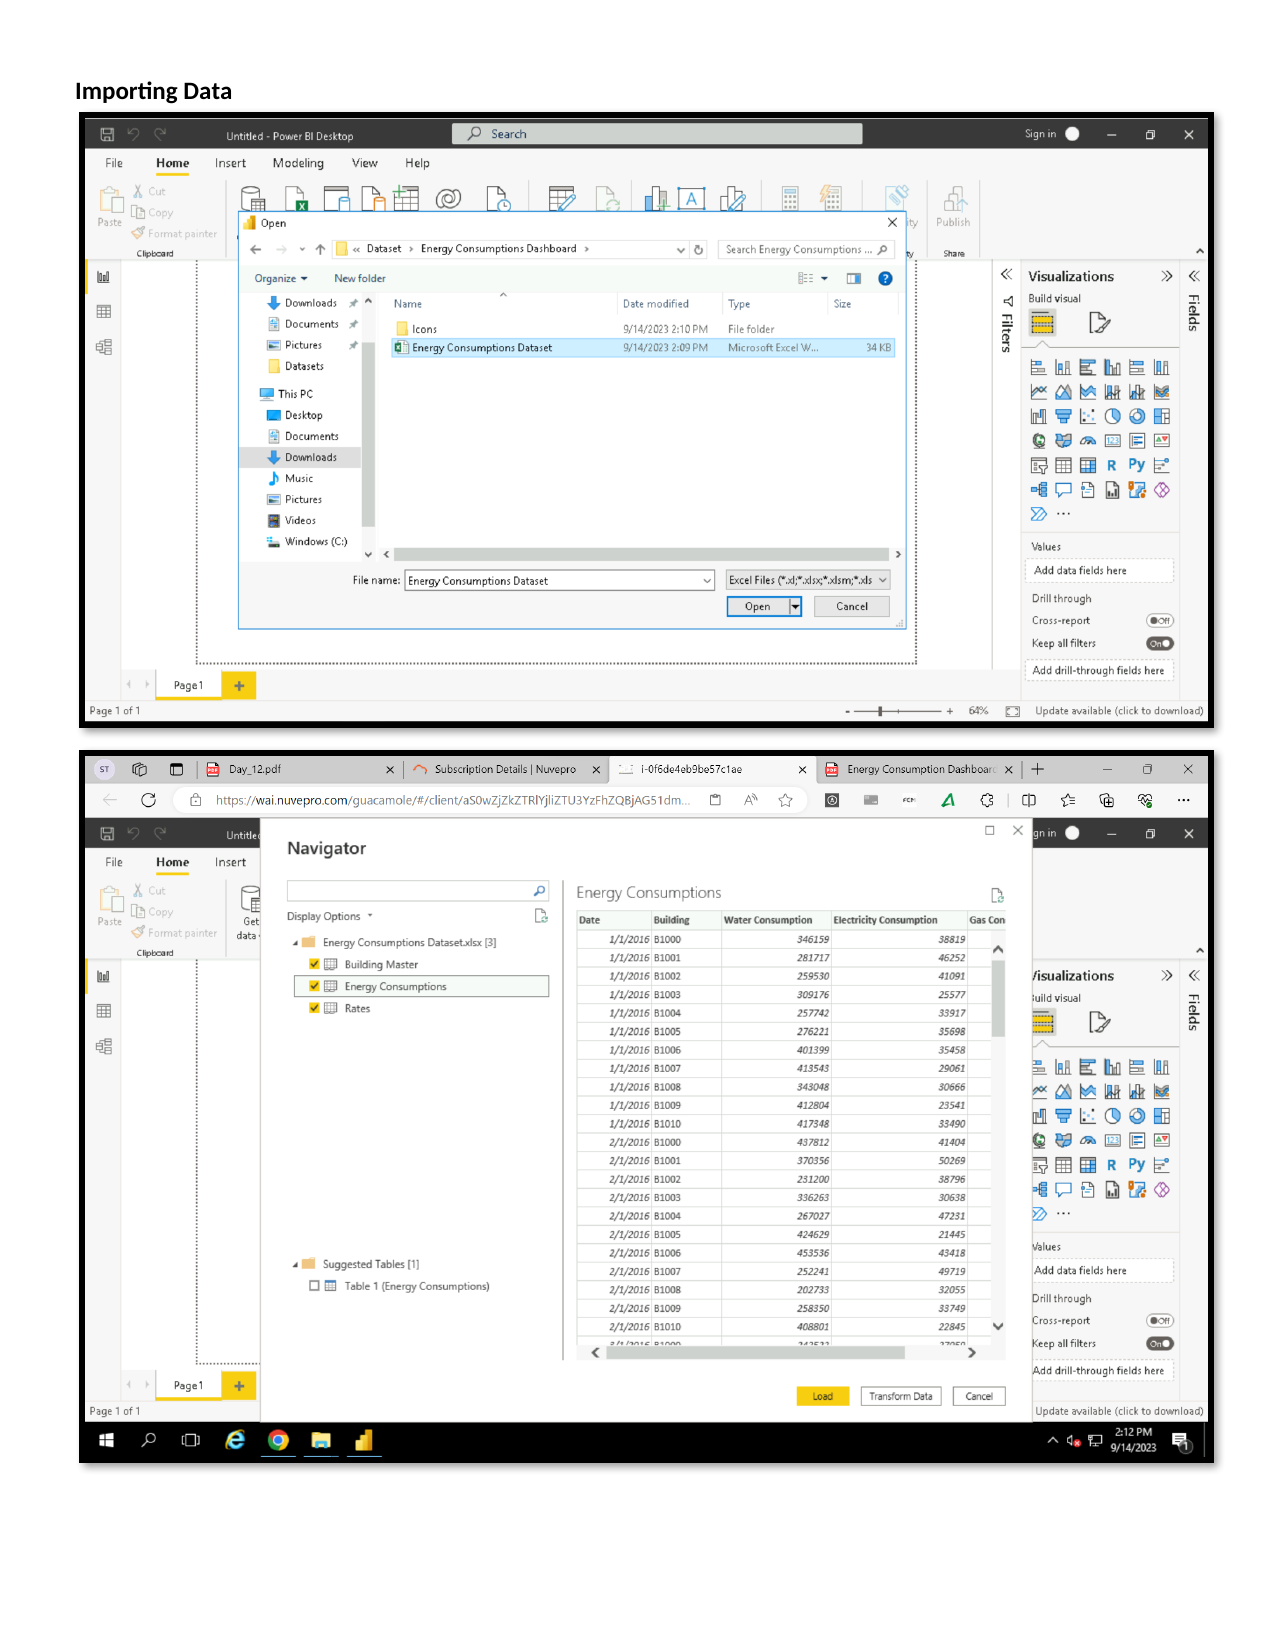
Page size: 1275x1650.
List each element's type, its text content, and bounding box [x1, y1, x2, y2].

picture [85, 118, 1208, 722]
picture [85, 756, 1208, 1457]
